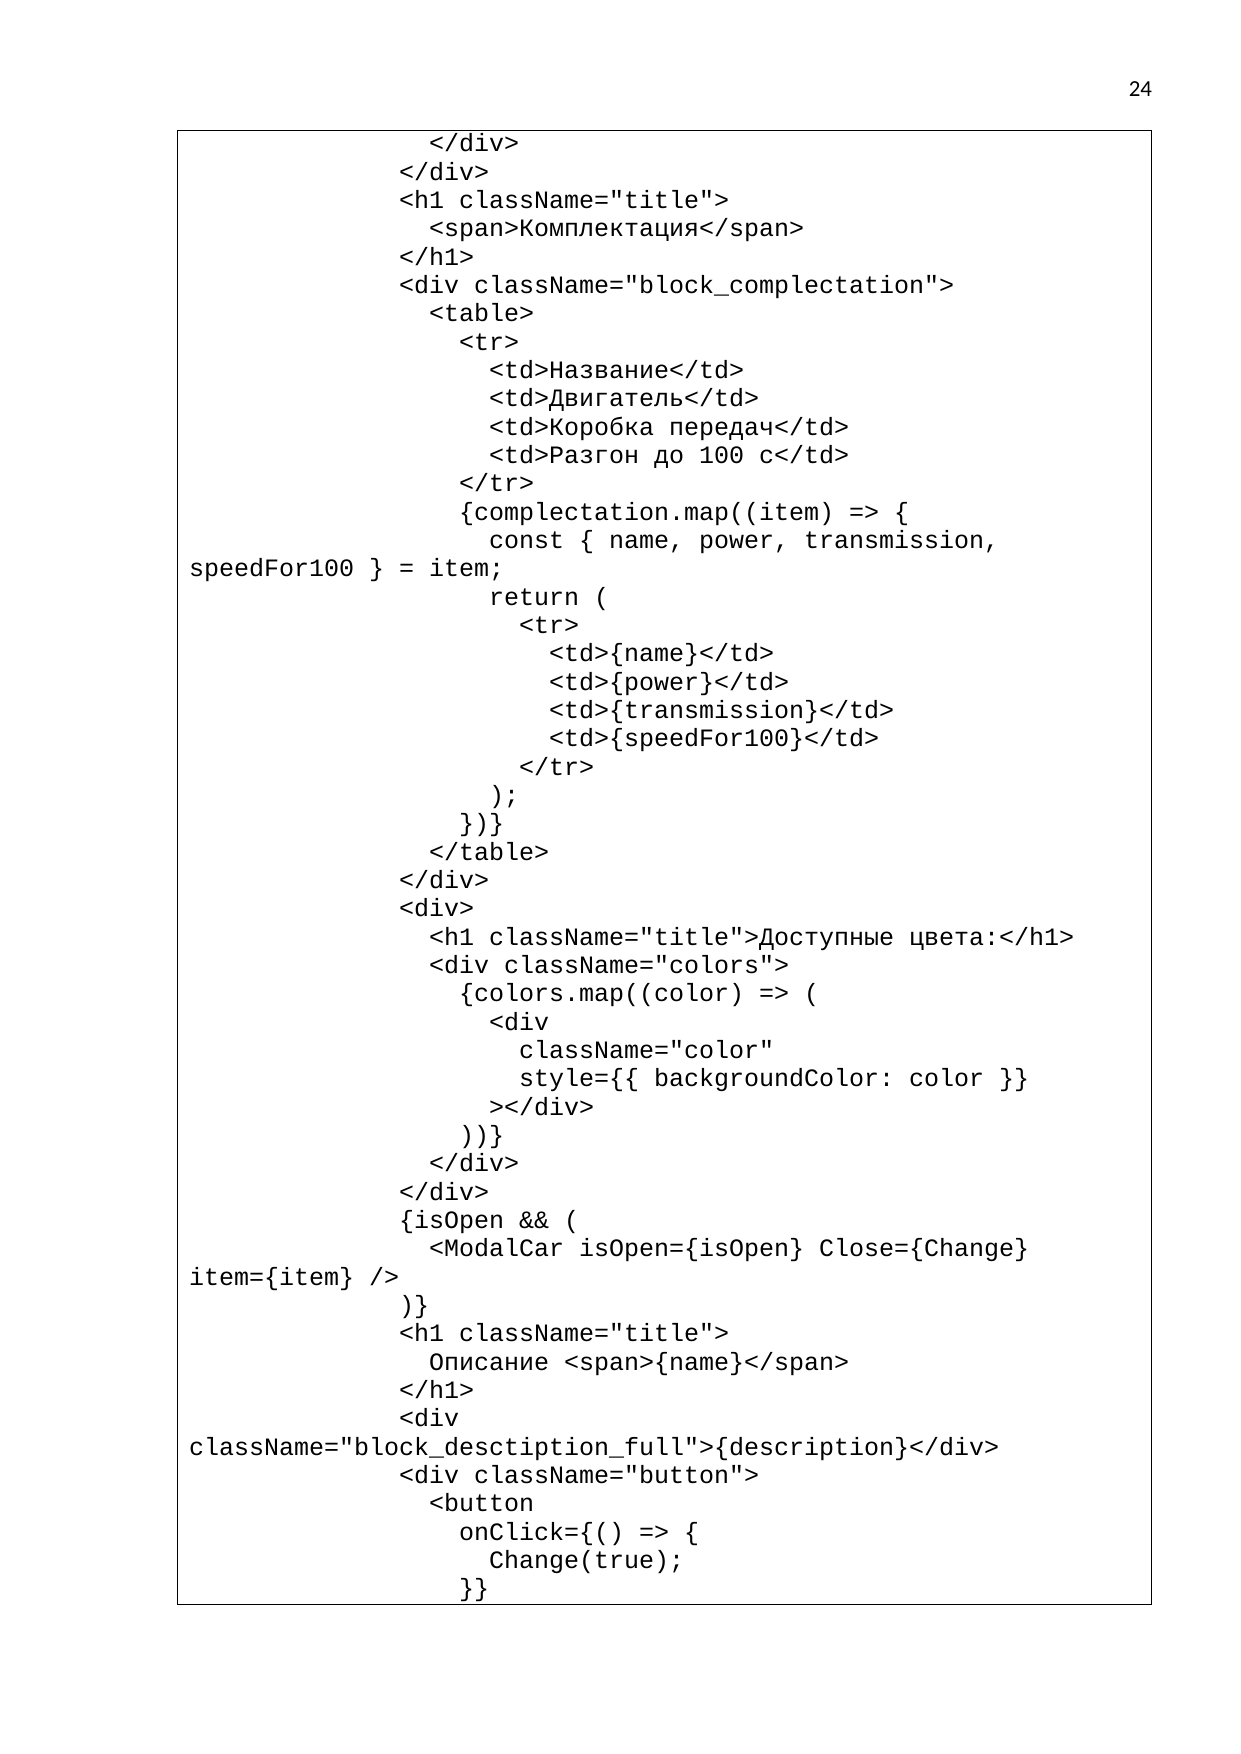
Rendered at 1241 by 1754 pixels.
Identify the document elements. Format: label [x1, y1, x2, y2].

table_header [178, 131, 1151, 1604]
